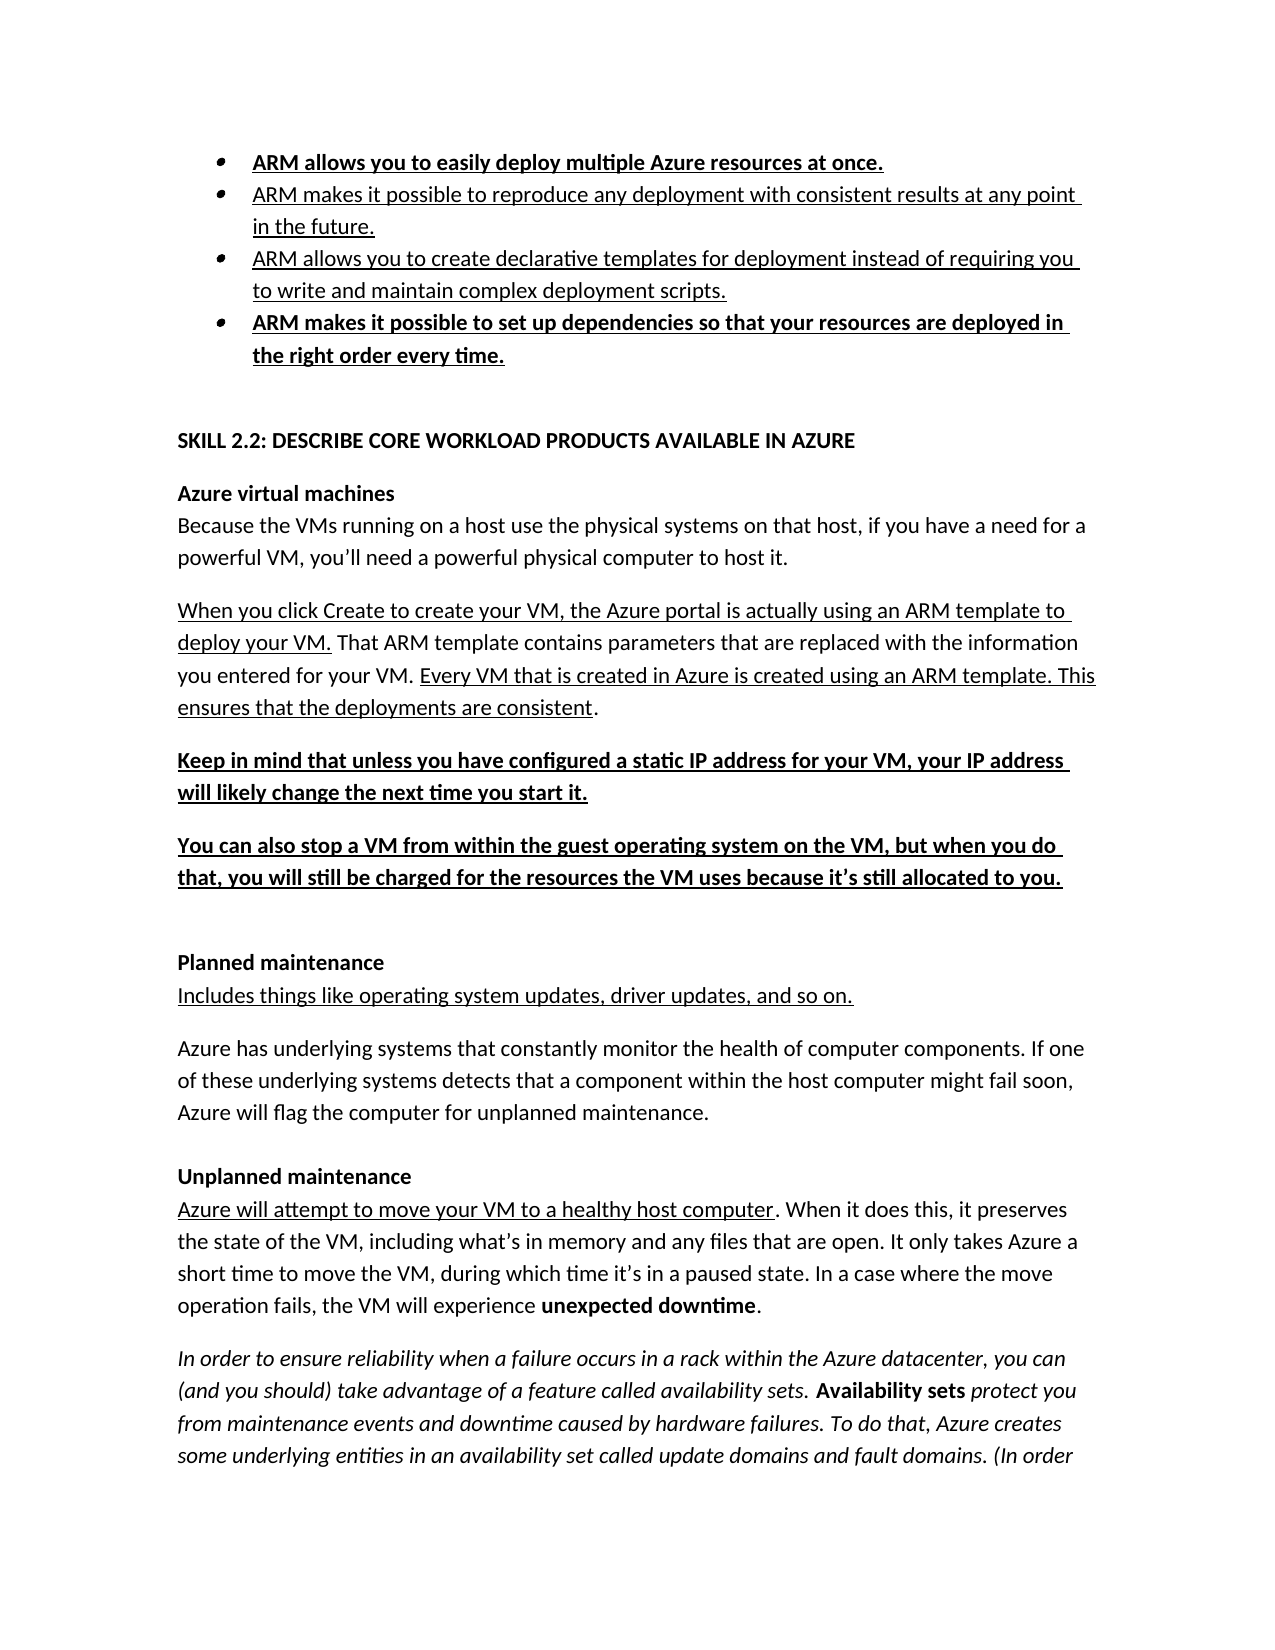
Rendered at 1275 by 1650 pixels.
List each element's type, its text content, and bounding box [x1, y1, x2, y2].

list ARM allows you to create declarative templates for deployment instead of requiring you to write and maintain complex deployment scripts. [215, 244, 1098, 304]
list ARM makes it possible to reproduce any deployment with consistent results at any point in the future. [215, 180, 1098, 240]
text When you click Create to create your VM, the Azure portal is actually using an ARM template to deploy your VM. That ARM template contains parameters that are replaced with the information you entered for your VM. Every VM that is created in Azure is created using an ARM template. This ensures that the deployments are consistent. [177, 596, 1098, 721]
list ARM makes it possible to set up dependencies so that your resources are deployed in the right order every time. [215, 308, 1098, 369]
text Planned maintenance Includes things like operating system updates, driver updates, and so on. [177, 948, 1098, 1009]
text Keep in mind that unless you have configured a static IP address for your VM, your IP address will likely change the next time you start it. [177, 746, 1098, 806]
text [177, 1344, 1098, 1469]
text Azure has underlying systems that constantly monitor the health of computer components. If one of these underlying systems detects that a component within the host computer might fail soon, Azure will flag the computer for unplanned maintenance. Unplanned maintenance Azure will attempt to move your VM to a healthy host computer. When it does this, it preserves the state of the VM, including what’s in memory and any files that are open. It only takes Azure a short time to move the VM, during which time it’s in a paused state. In a case where the move operation fails, the VM will experience unexpected downtime. [177, 1034, 1098, 1319]
text SKILL 2.2: DESCRIBE CORE WORKLOAD PRODUCTS AVAILABLE IN AZURE [177, 426, 1098, 454]
text You can also stop a VM from within the guest operating system on the VM, but when you do that, you will still be charged for the resources the VM uses because it’s still allocated to you. [177, 831, 1098, 923]
list ARM allows you to easily deploy multiple Azure resources at once. [215, 148, 1098, 176]
text Azure virtual machines Because the VMs running on a host use the physical systems on that host, if you have a need for a powerful VM, you’ll need a powerful physical computer to host it. [177, 479, 1098, 571]
